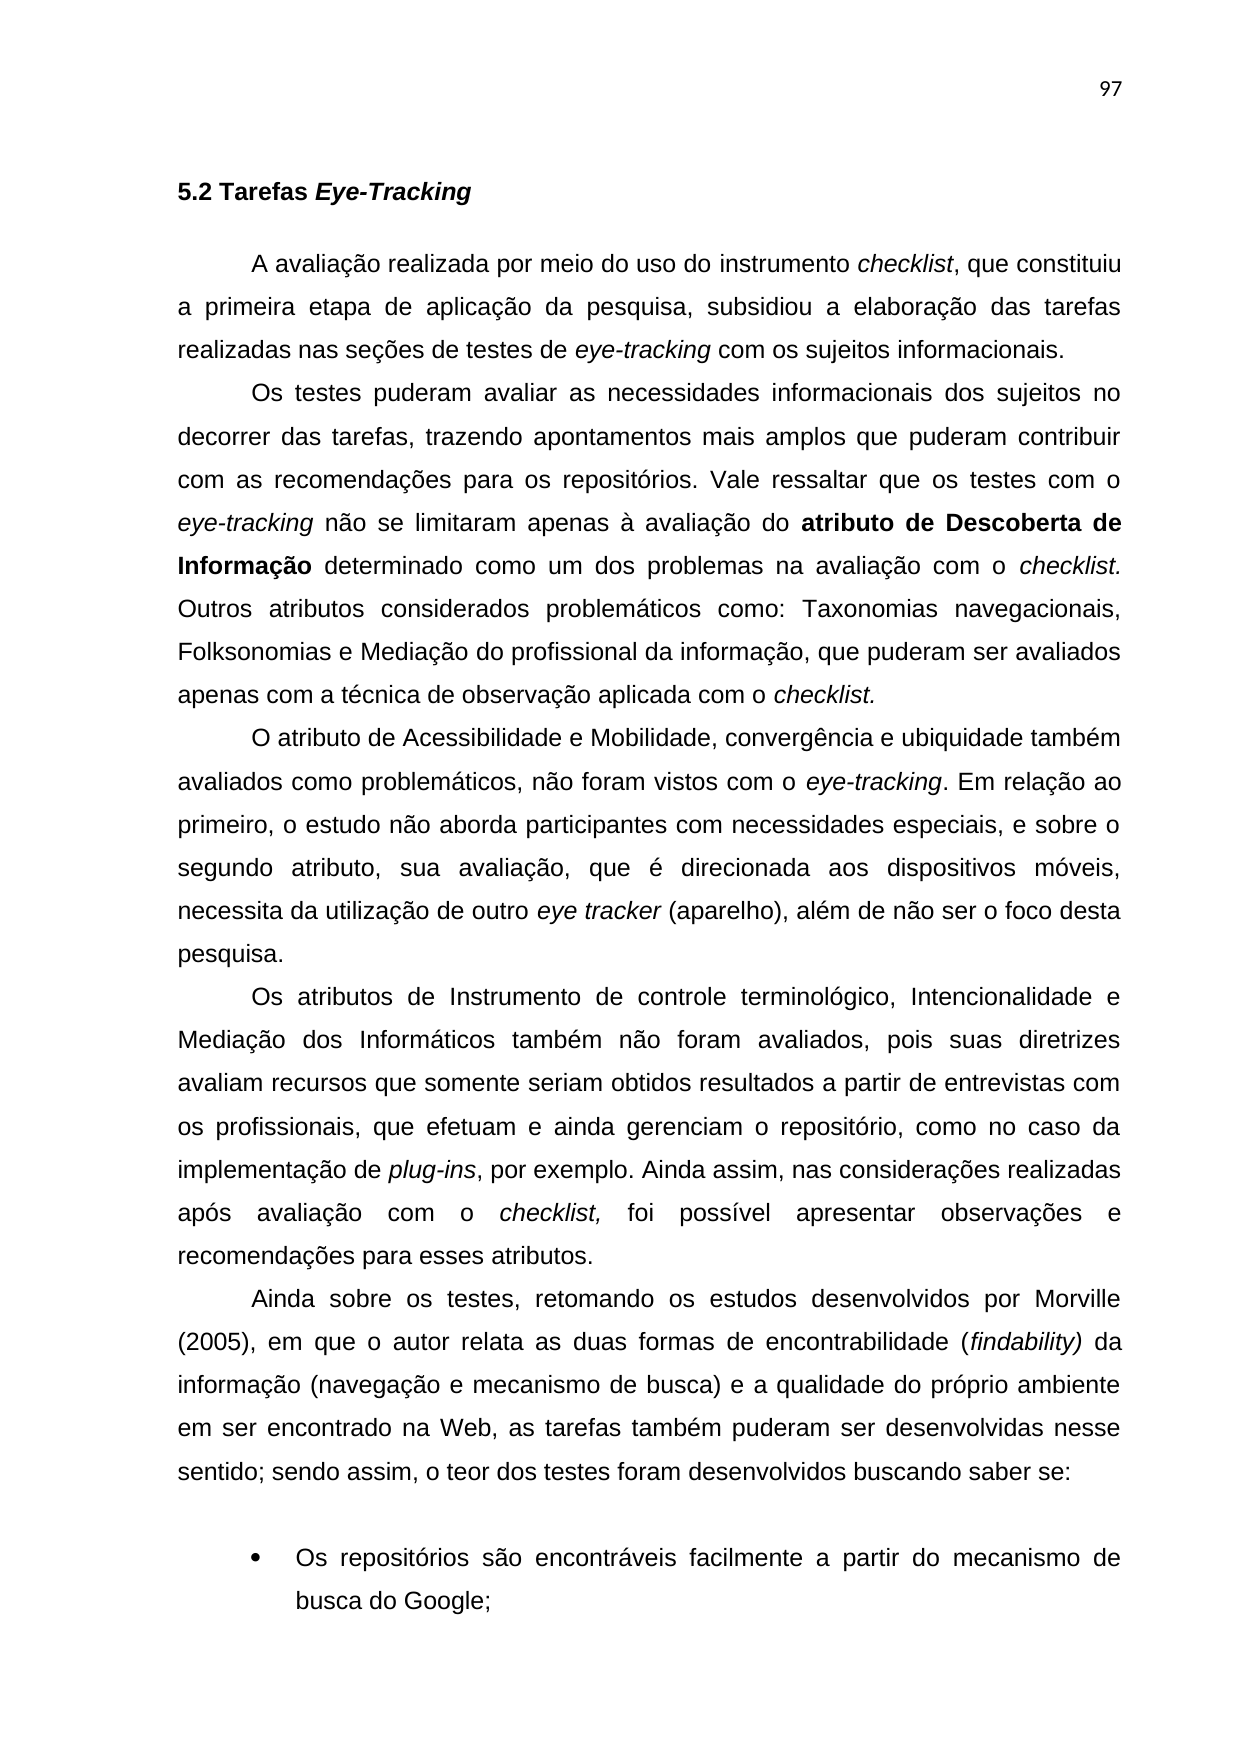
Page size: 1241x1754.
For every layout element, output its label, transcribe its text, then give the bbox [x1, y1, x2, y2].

text A avaliação realizada por meio do uso do instrumento checklist, que constituiu a primeira etapa de aplicação da pesquisa, subsidiou a elaboração das tarefas realizadas nas seções de testes de eye-tracking com os sujeitos informacionais. [177, 249, 1122, 364]
text Os atributos de Instrumento de controle terminológico, Intencionalidade e Mediação dos Informáticos também não foram avaliados, pois suas diretrizes avaliam recursos que somente seriam obtidos resultados a partir de entrevistas com os profissionais, que efetuam e ainda gerenciam o repositório, como no caso da implementação de plug-ins, por exemplo. Ainda assim, nas considerações realizadas após avaliação com o checklist, foi possível apresentar observações e recomendações para esses atributos. [177, 982, 1122, 1270]
subtitle 5.2 Tarefas Eye-Tracking [177, 177, 1122, 206]
text Ainda sobre os testes, retomando os estudos desenvolvidos por Morville (2005), em que o autor relata as duas formas de encontrabilidade (findability) da informação (navegação e mecanismo de busca) e a qualidade do próprio ambiente em ser encontrado na Web, as tarefas também puderam ser desenvolvidas nesse sentido; sendo assim, o teor dos testes foram desenvolvidos buscando saber se: [177, 1284, 1122, 1485]
text Os testes puderam avaliar as necessidades informacionais dos sujeitos no decorrer das tarefas, trazendo apontamentos mais amplos que puderam contribuir com as recomendações para os repositórios. Vale ressaltar que os testes com o eye-tracking não se limitaram apenas à avaliação do atributo de Descoberta de Informação determinado como um dos problemas na avaliação com o checklist. Outros atributos considerados problemáticos como: Taxonomias navegacionais, Folksonomias e Mediação do profissional da informação, que puderam ser avaliados apenas com a técnica de observação aplicada com o checklist. [177, 378, 1122, 709]
text O atributo de Acessibilidade e Mobilidade, convergência e ubiquidade também avaliados como problemáticos, não foram vistos com o eye-tracking. Em relação ao primeiro, o estudo não aborda participantes com necessidades especiais, e sobre o segundo atributo, sua avaliação, que é direcionada aos dispositivos móveis, necessita da utilização de outro eye tracker (aparelho), além de não ser o foco desta pesquisa. [177, 723, 1122, 968]
list Os repositórios são encontráveis facilmente a partir do mecanismo de busca do Google; [251, 1543, 1122, 1615]
